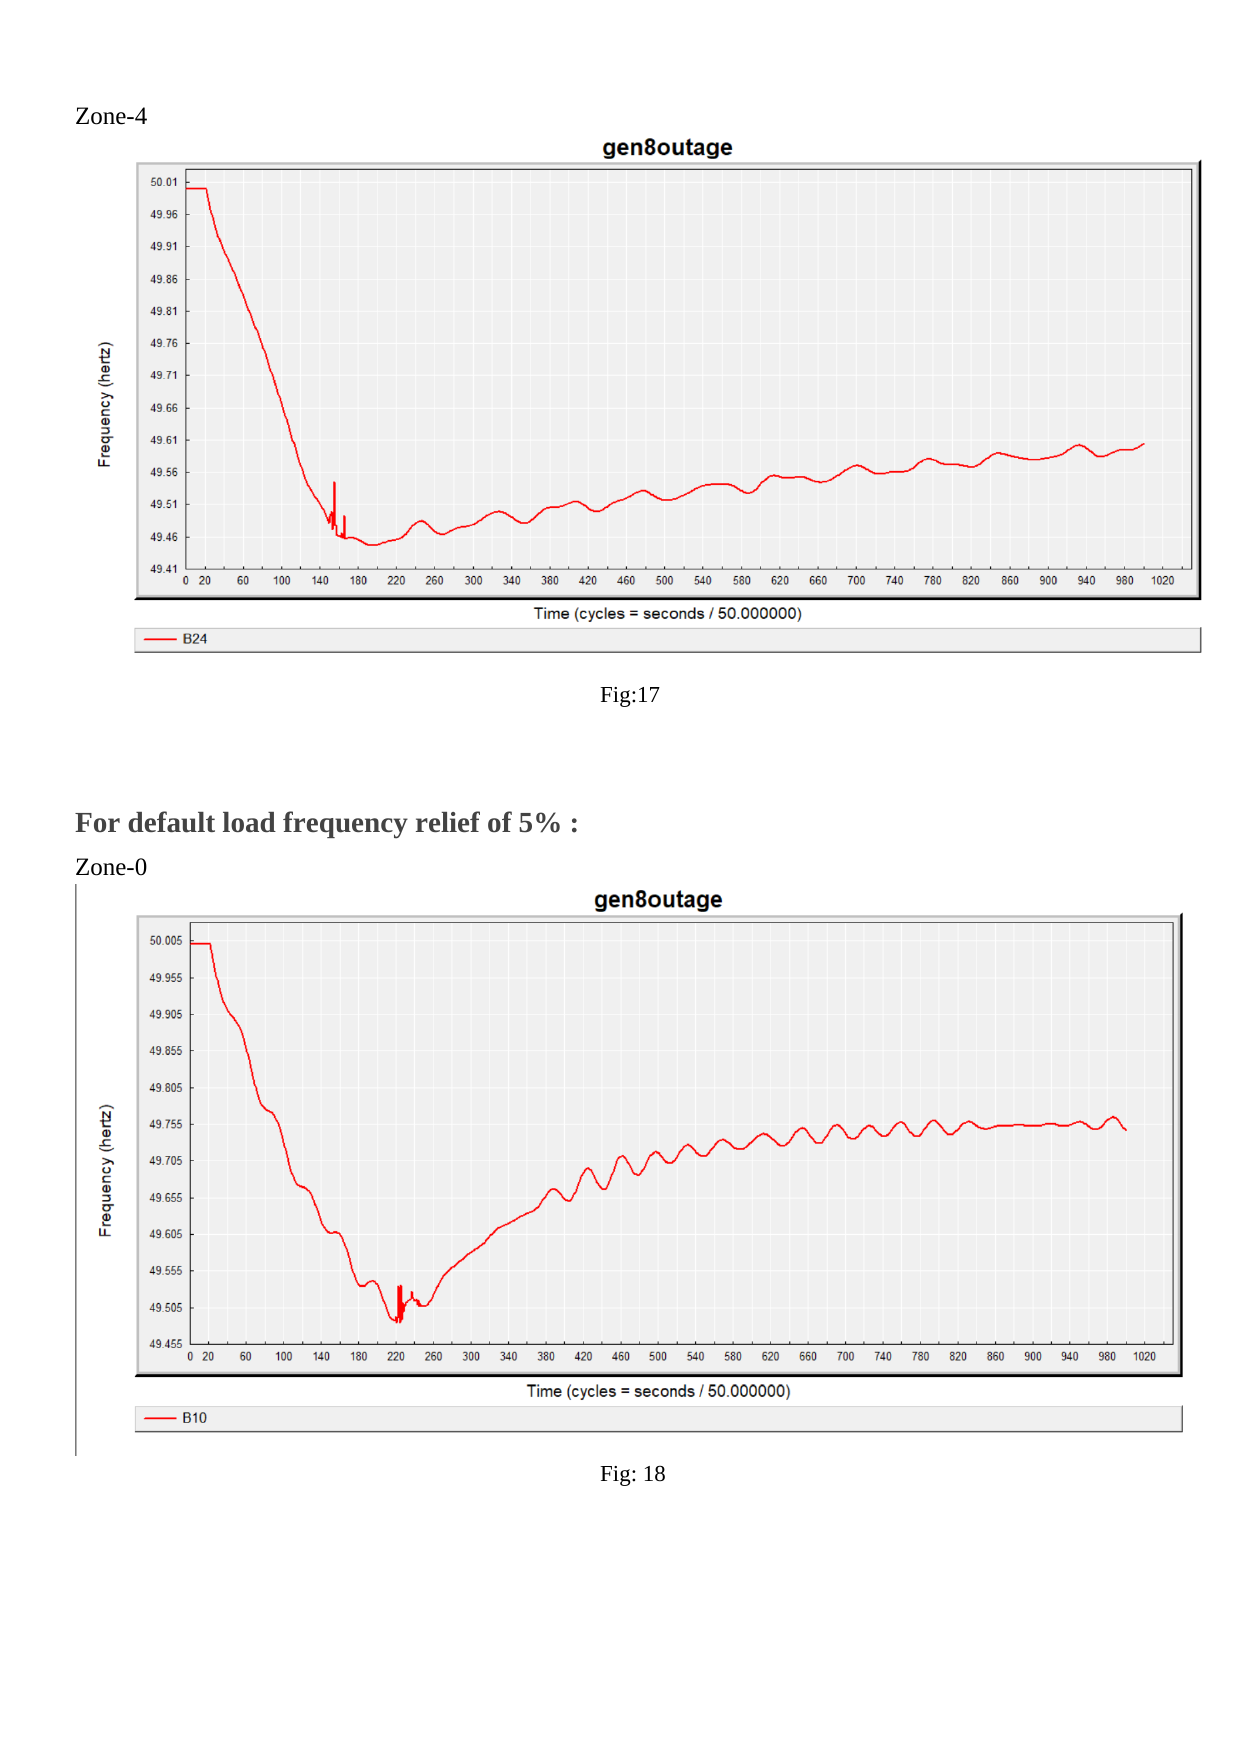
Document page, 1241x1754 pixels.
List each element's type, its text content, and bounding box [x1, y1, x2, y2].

text Zone-4 [75, 101, 1165, 130]
text Fig:17 [75, 681, 1165, 707]
subtitle For default load frequency relief of 5% : [75, 805, 1165, 838]
text Zone-0 [75, 852, 1165, 880]
picture [75, 134, 1241, 677]
picture [75, 884, 1230, 1456]
text Fig: 18 [75, 1460, 1165, 1486]
